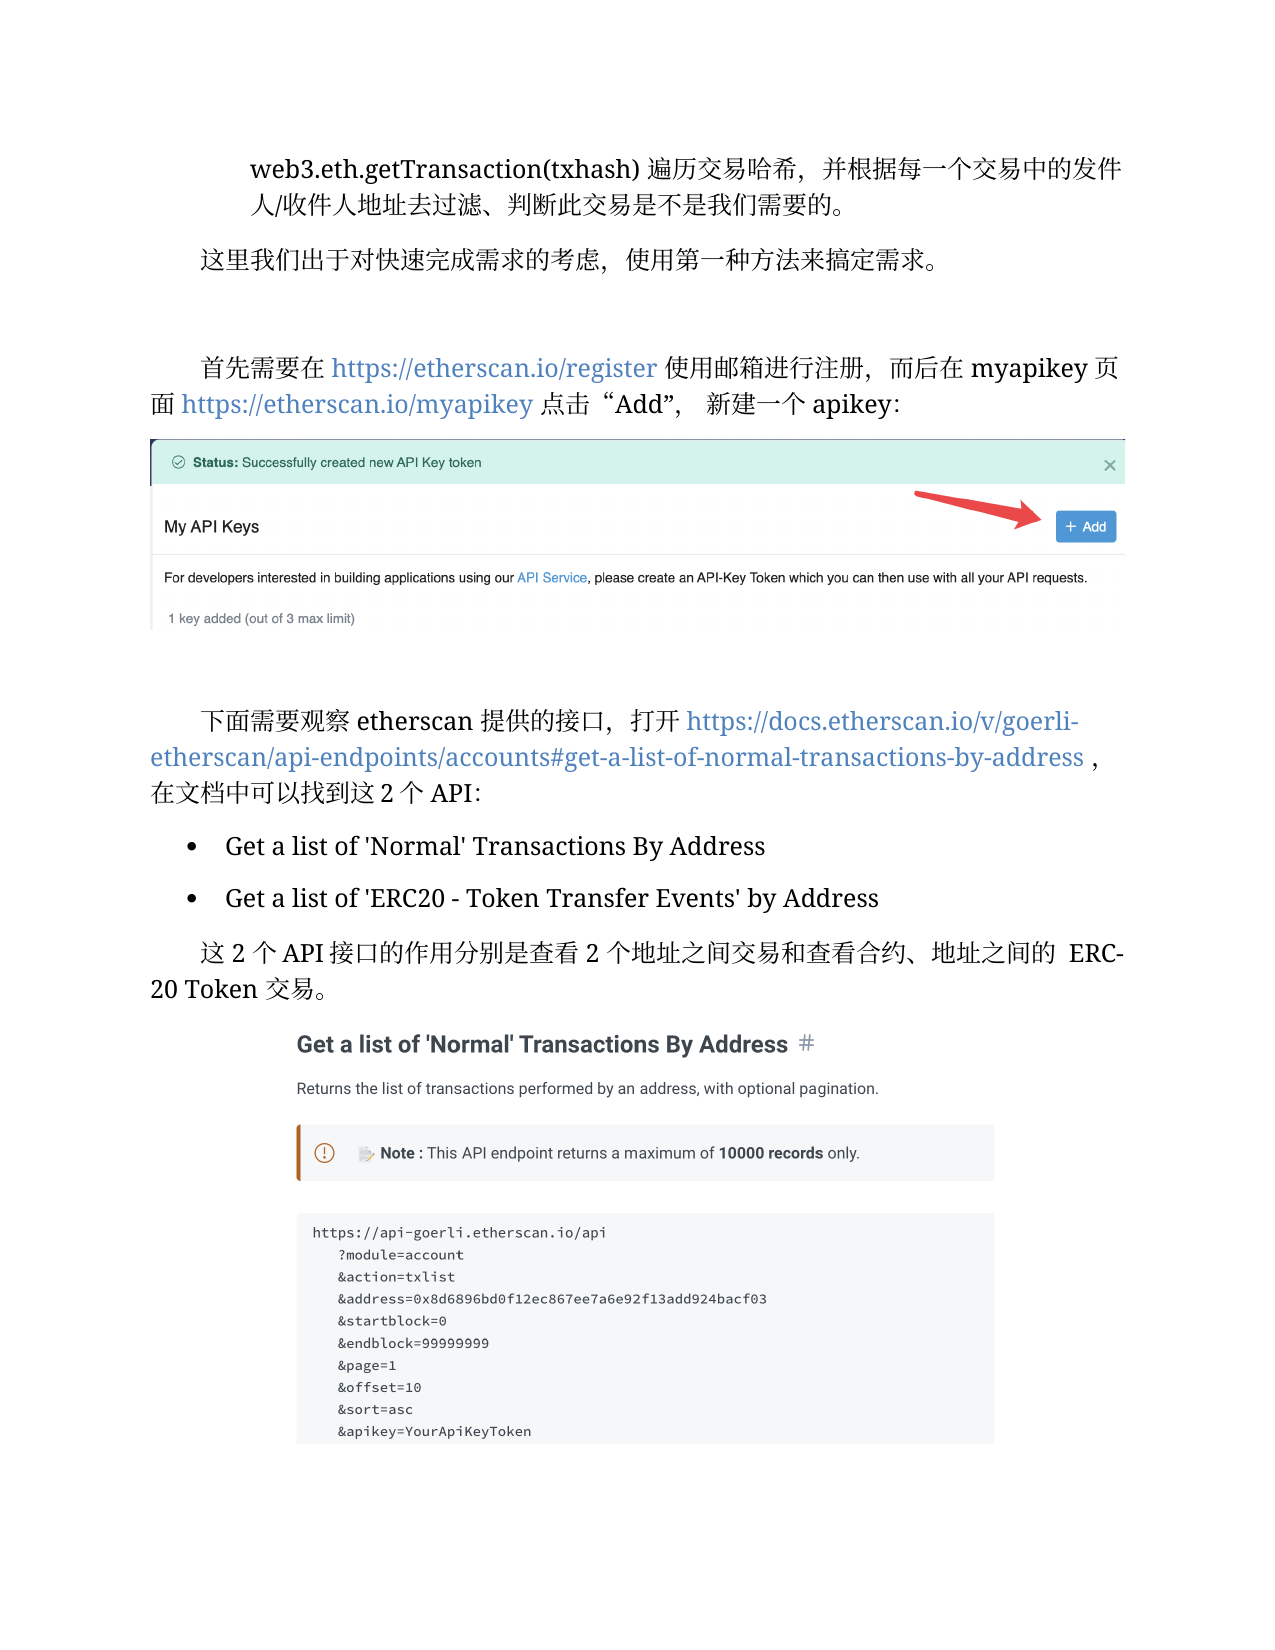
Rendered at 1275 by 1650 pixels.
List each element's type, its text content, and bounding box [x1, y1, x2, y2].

text 这 2 个API接口的作用分别是查看 2 个地址之间交易和查看合约、地址之间的 ERC-20 Token 交易。 [150, 934, 1125, 1006]
picture [280, 1024, 995, 1444]
picture [150, 439, 1125, 630]
text 首先需要在 https://etherscan.io/register 使用邮箱进行注册，而后在 myapikey 页面 https://etherscan.io/myapikey 点击“Add”， 新建一个 apikey： [150, 348, 1125, 420]
list Get a list of 'Normal' Transactions By Address [187, 828, 1125, 862]
list Get a list of 'ERC20 - Token Transfer Events' by Address [187, 881, 1125, 915]
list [200, 150, 1125, 222]
text 下面需要观察 etherscan 提供的接口，打开 https://docs.etherscan.io/v/goerli-etherscan/api-endpoints/accounts#get-a-list-of-normal-transactions-by-address ，在文档中可以找到这2个 API： [150, 701, 1125, 809]
text 这里我们出于对快速完成需求的考虑，使用第一种方法来搞定需求。 [150, 241, 1125, 277]
